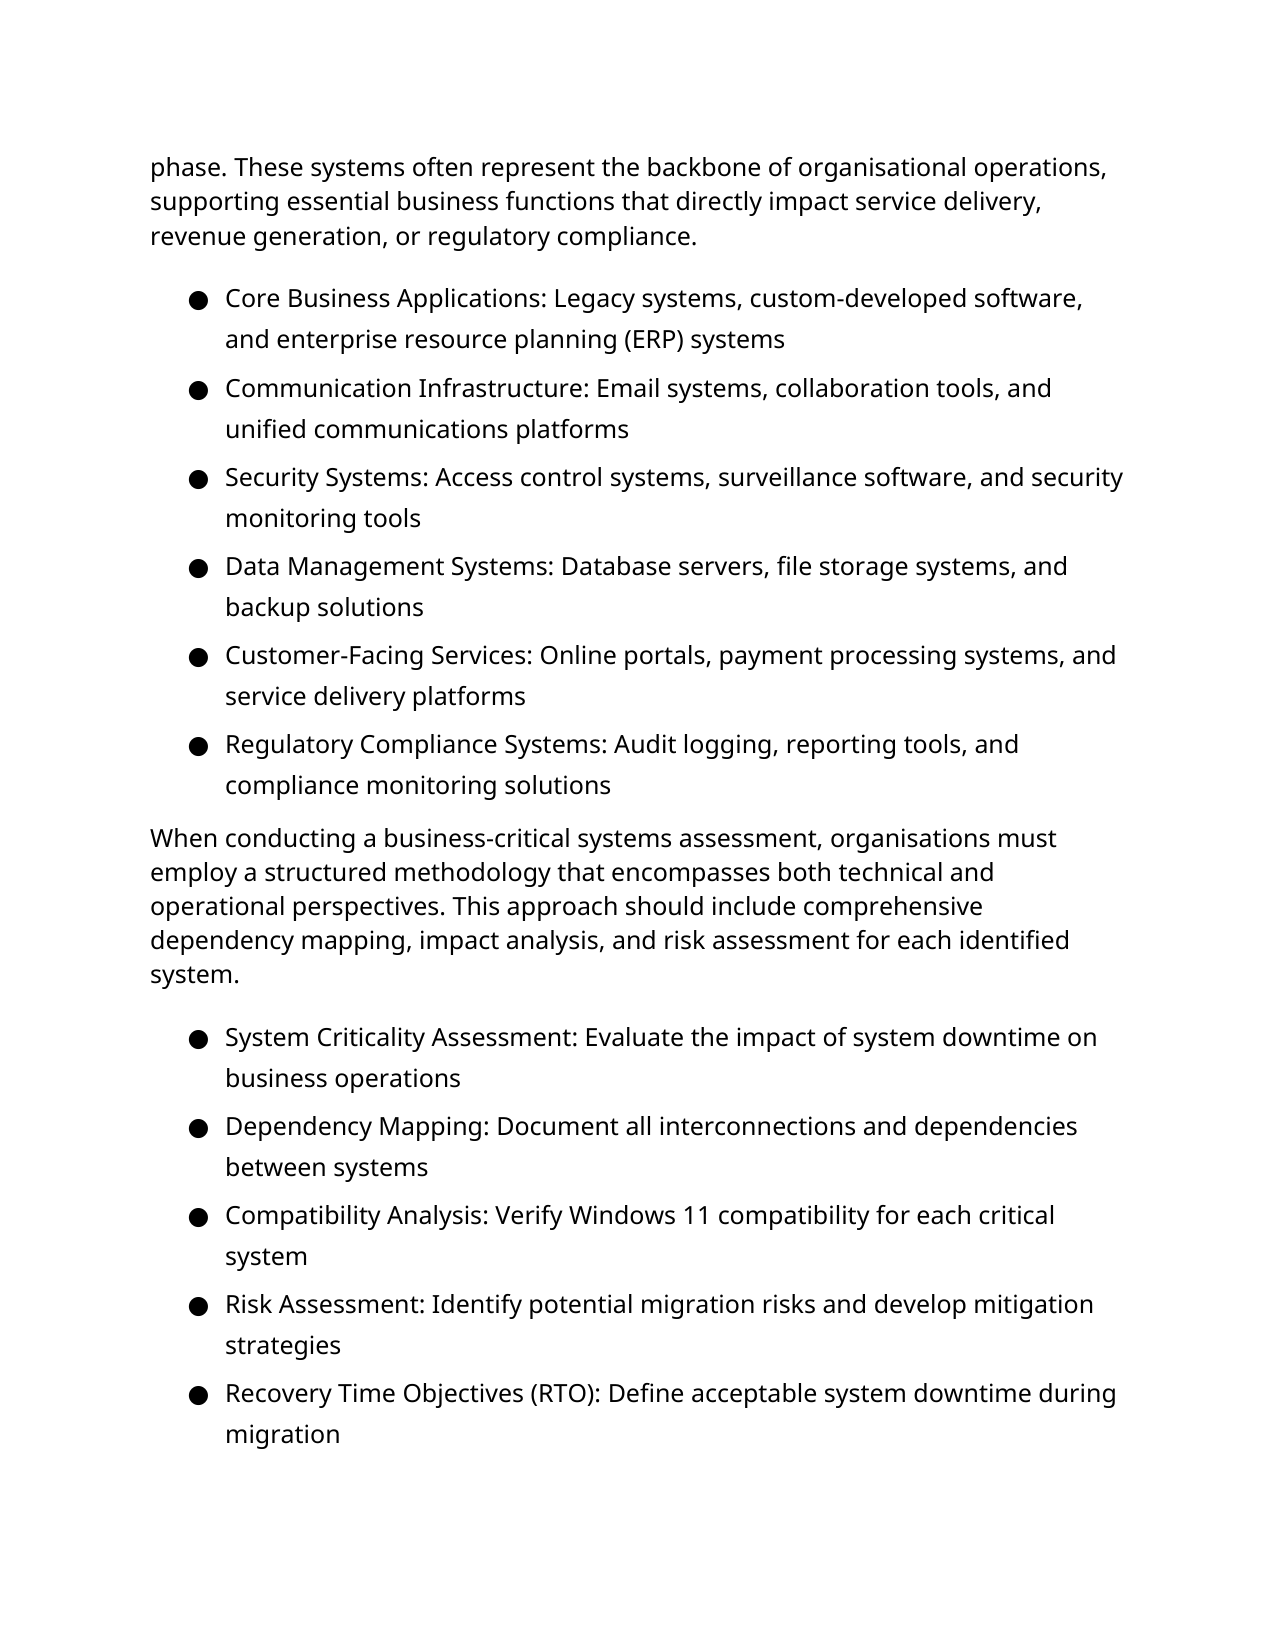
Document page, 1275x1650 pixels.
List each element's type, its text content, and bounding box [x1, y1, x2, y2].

list Risk Assessment: Identify potential migration risks and develop mitigation strategies [187, 1277, 1125, 1362]
list Dependency Mapping: Document all interconnections and dependencies between systems [187, 1098, 1125, 1184]
list Regulatory Compliance Systems: Audit logging, reporting tools, and compliance monitoring solutions [187, 716, 1125, 802]
list Communication Infrastructure: Email systems, collaboration tools, and unified communications platforms [187, 360, 1125, 445]
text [150, 150, 1125, 252]
list Core Business Applications: Legacy systems, custom-developed software, and enterprise resource planning (ERP) systems [187, 271, 1125, 356]
list System Criticality Assessment: Evaluate the impact of system downtime on business operations [187, 1009, 1125, 1095]
list Data Management Systems: Database servers, file storage systems, and backup solutions [187, 538, 1125, 623]
text When conducting a business-critical systems assessment, organisations must employ a structured methodology that encompasses both technical and operational perspectives. This approach should include comprehensive dependency mapping, impact analysis, and risk assessment for each identified system. [150, 820, 1125, 991]
list Recovery Time Objectives (RTO): Define acceptable system downtime during migration [187, 1366, 1125, 1451]
list Compatibility Analysis: Verify Windows 11 compatibility for each critical system [187, 1187, 1125, 1273]
list Customer-Facing Services: Online portals, payment processing systems, and service delivery platforms [187, 627, 1125, 712]
list Security Systems: Access control systems, surveillance software, and security monitoring tools [187, 449, 1125, 534]
